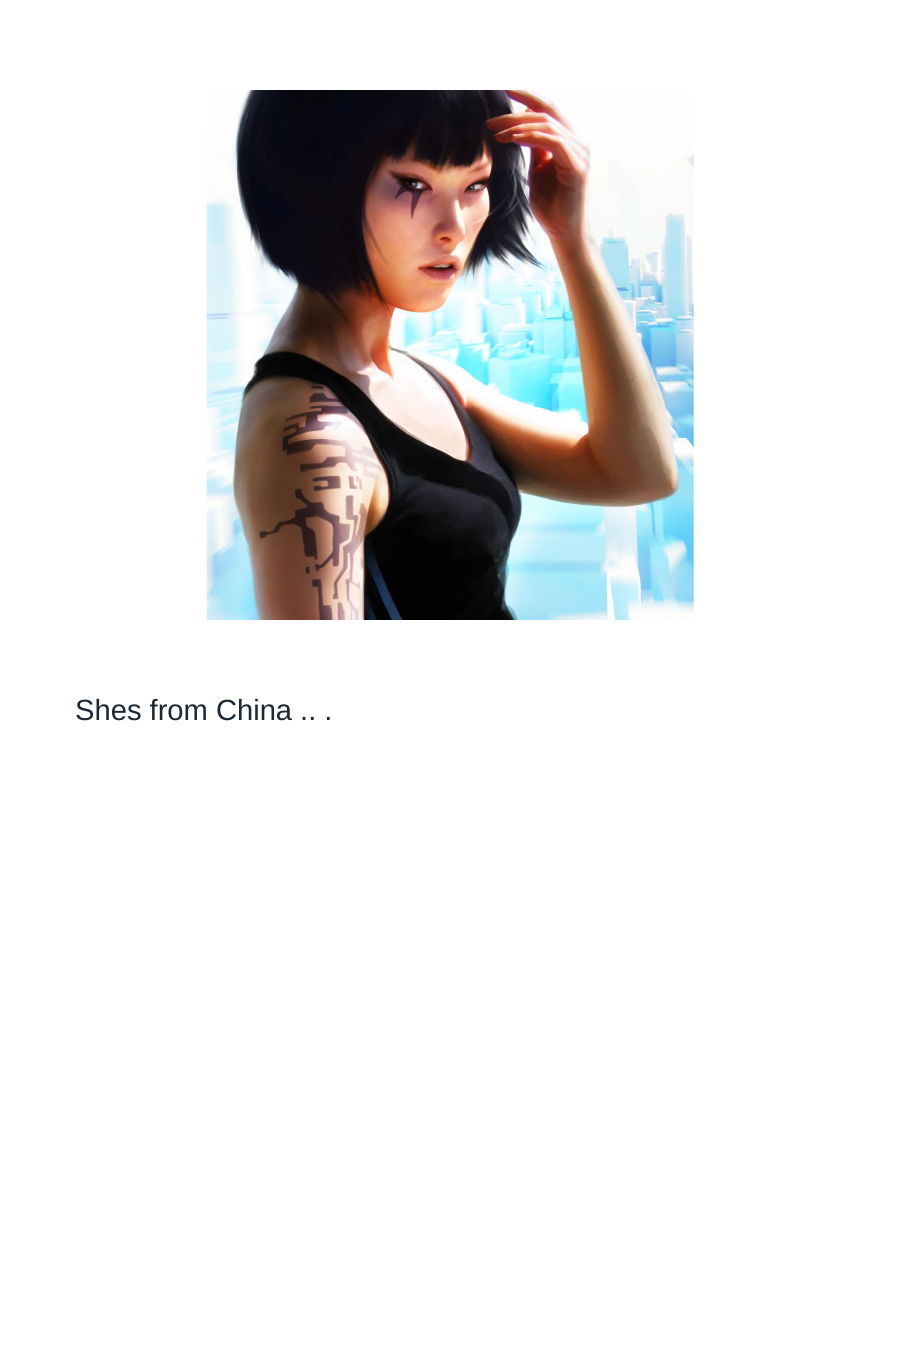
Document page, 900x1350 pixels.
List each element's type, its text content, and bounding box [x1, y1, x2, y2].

text Shes from China .. . [75, 692, 825, 726]
picture [206, 90, 694, 620]
